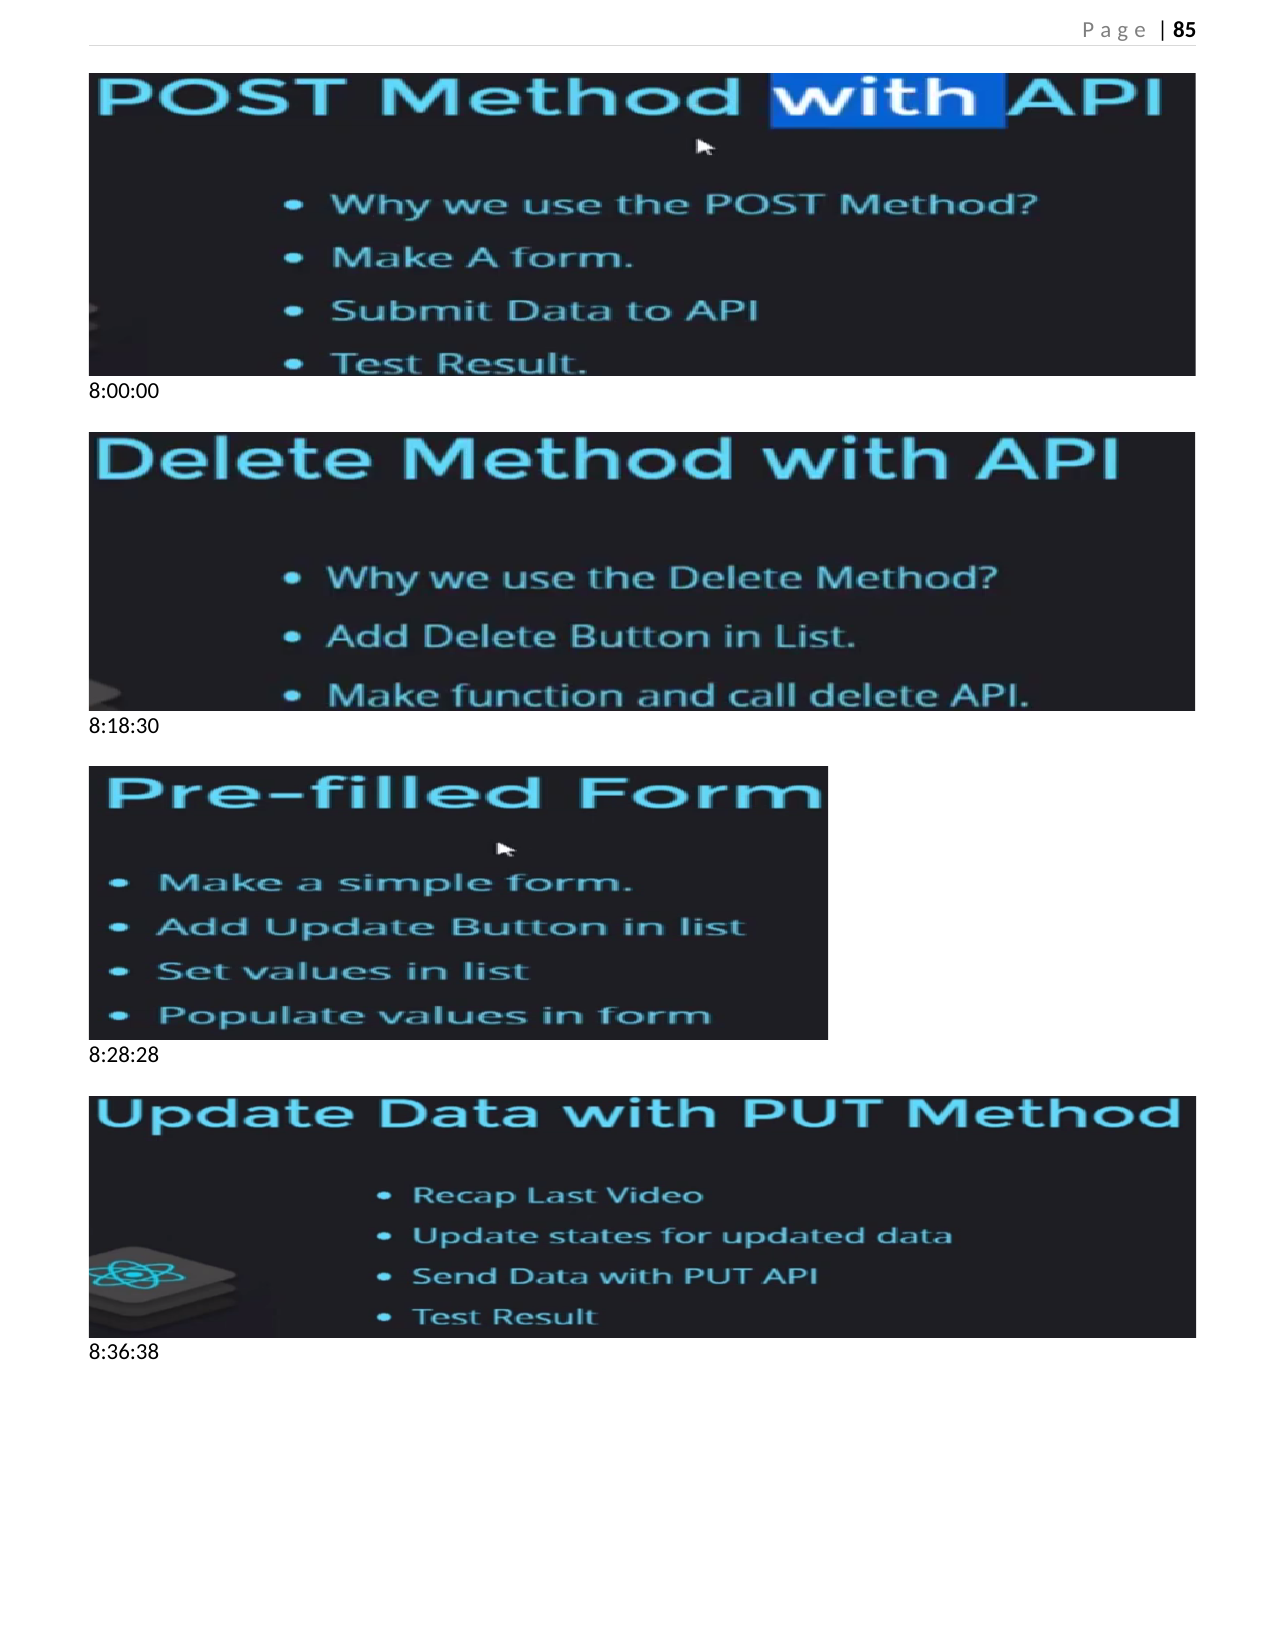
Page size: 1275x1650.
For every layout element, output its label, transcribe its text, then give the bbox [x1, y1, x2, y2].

picture [88, 73, 1196, 376]
text 8:00:00 [89, 376, 1196, 404]
picture [88, 432, 1196, 711]
picture [88, 766, 829, 1040]
text 8:36:38 [89, 1338, 1196, 1365]
picture [88, 1096, 1197, 1338]
text 8:28:28 [89, 1040, 1196, 1068]
text 8:18:30 [89, 711, 1196, 739]
